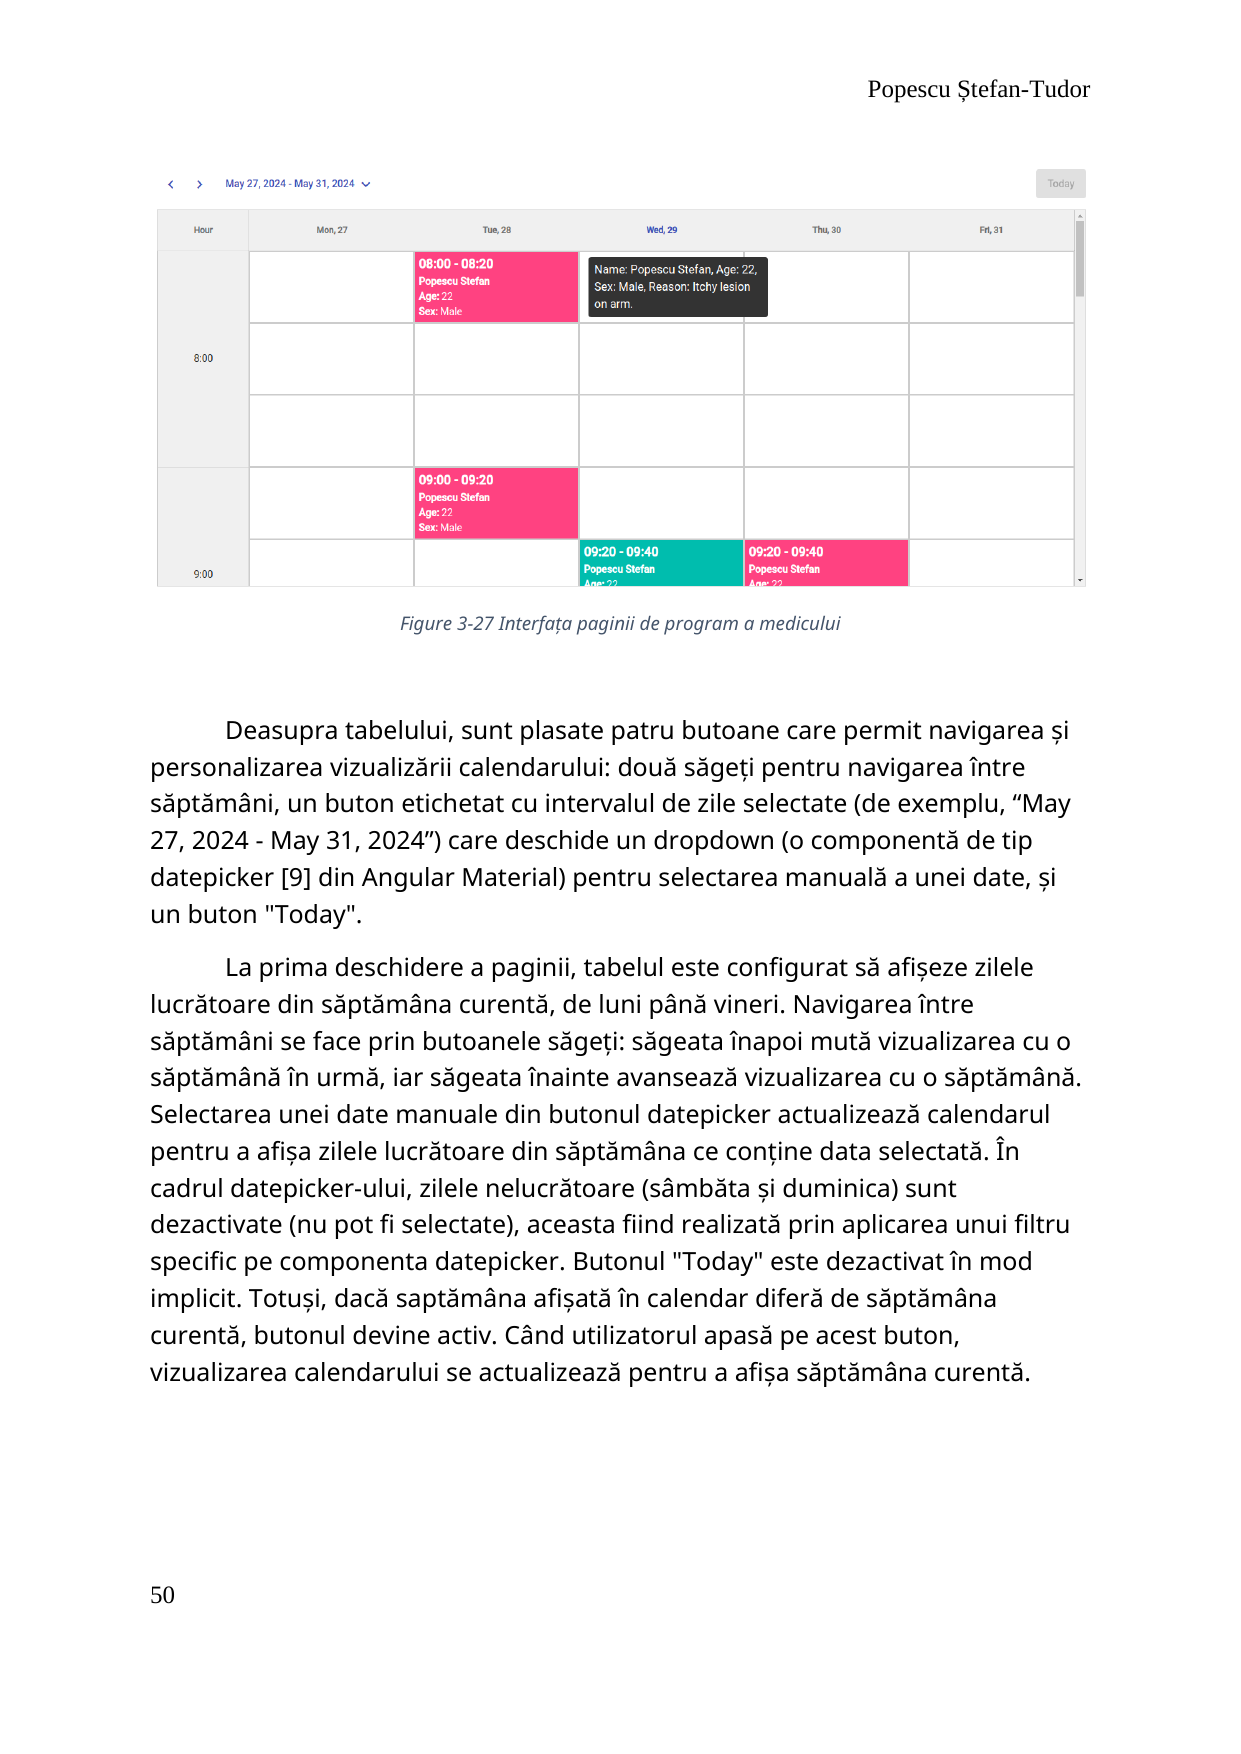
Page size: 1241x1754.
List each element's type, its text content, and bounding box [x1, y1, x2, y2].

text La prima deschidere a paginii, tabelul este configurat să afișeze zilele lucrătoare din săptămâna curentă, de luni până vineri. Navigarea între săptămâni se face prin butoanele săgeți: săgeata înapoi mută vizualizarea cu o săptămână în urmă, iar săgeata înainte avansează vizualizarea cu o săptămână. Selectarea unei date manuale din butonul datepicker actualizează calendarul pentru a afișa zilele lucrătoare din săptămâna ce conține data selectată. În cadrul datepicker-ului, zilele nelucrătoare (sâmbăta și duminica) sunt dezactivate (nu pot fi selectate), aceasta fiind realizată prin aplicarea unui filtru specific pe componenta datepicker. Butonul "Today" este dezactivat în mod implicit. Totuși, dacă saptămâna afişată în calendar diferă de săptămâna curentă, butonul devine activ. Când utilizatorul apasă pe acest buton, vizualizarea calendarului se actualizează pentru a afișa săptămâna curentă. [150, 950, 1090, 1388]
text Deasupra tabelului, sunt plasate patru butoane care permit navigarea și personalizarea vizualizării calendarului: două săgeți pentru navigarea între săptămâni, un buton etichetat cu intervalul de zile selectate (de exemplu, “May 27, 2024 - May 31, 2024”) care deschide un dropdown (o componentă de tip datepicker din Angular Material) pentru selectarea manuală a unei date, și un buton "Today". [150, 712, 1090, 930]
picture [150, 169, 1091, 592]
